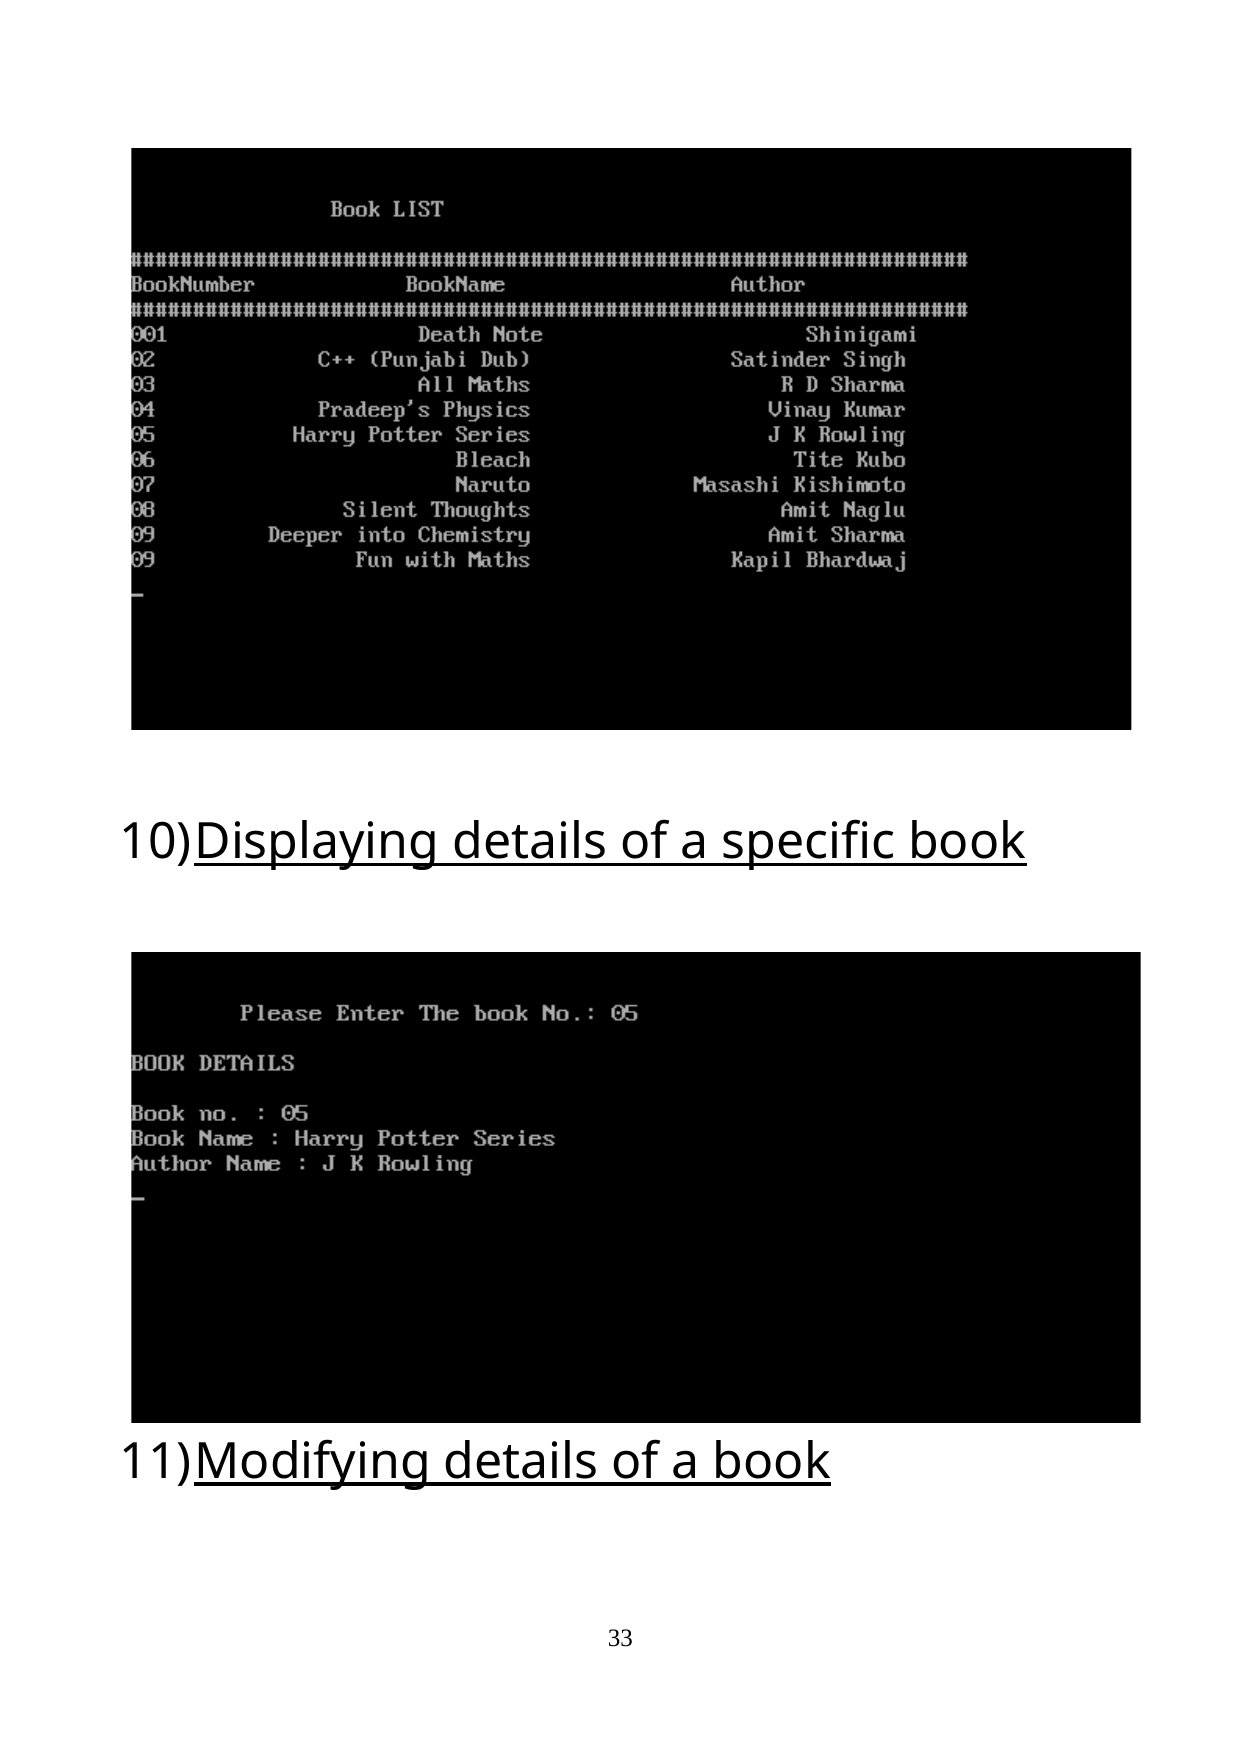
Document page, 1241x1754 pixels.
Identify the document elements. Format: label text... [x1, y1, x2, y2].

list Modifying details of a book [119, 1425, 1165, 1493]
picture [131, 952, 1141, 1423]
picture [131, 148, 1132, 730]
list Displaying details of a specific book [119, 806, 1165, 874]
